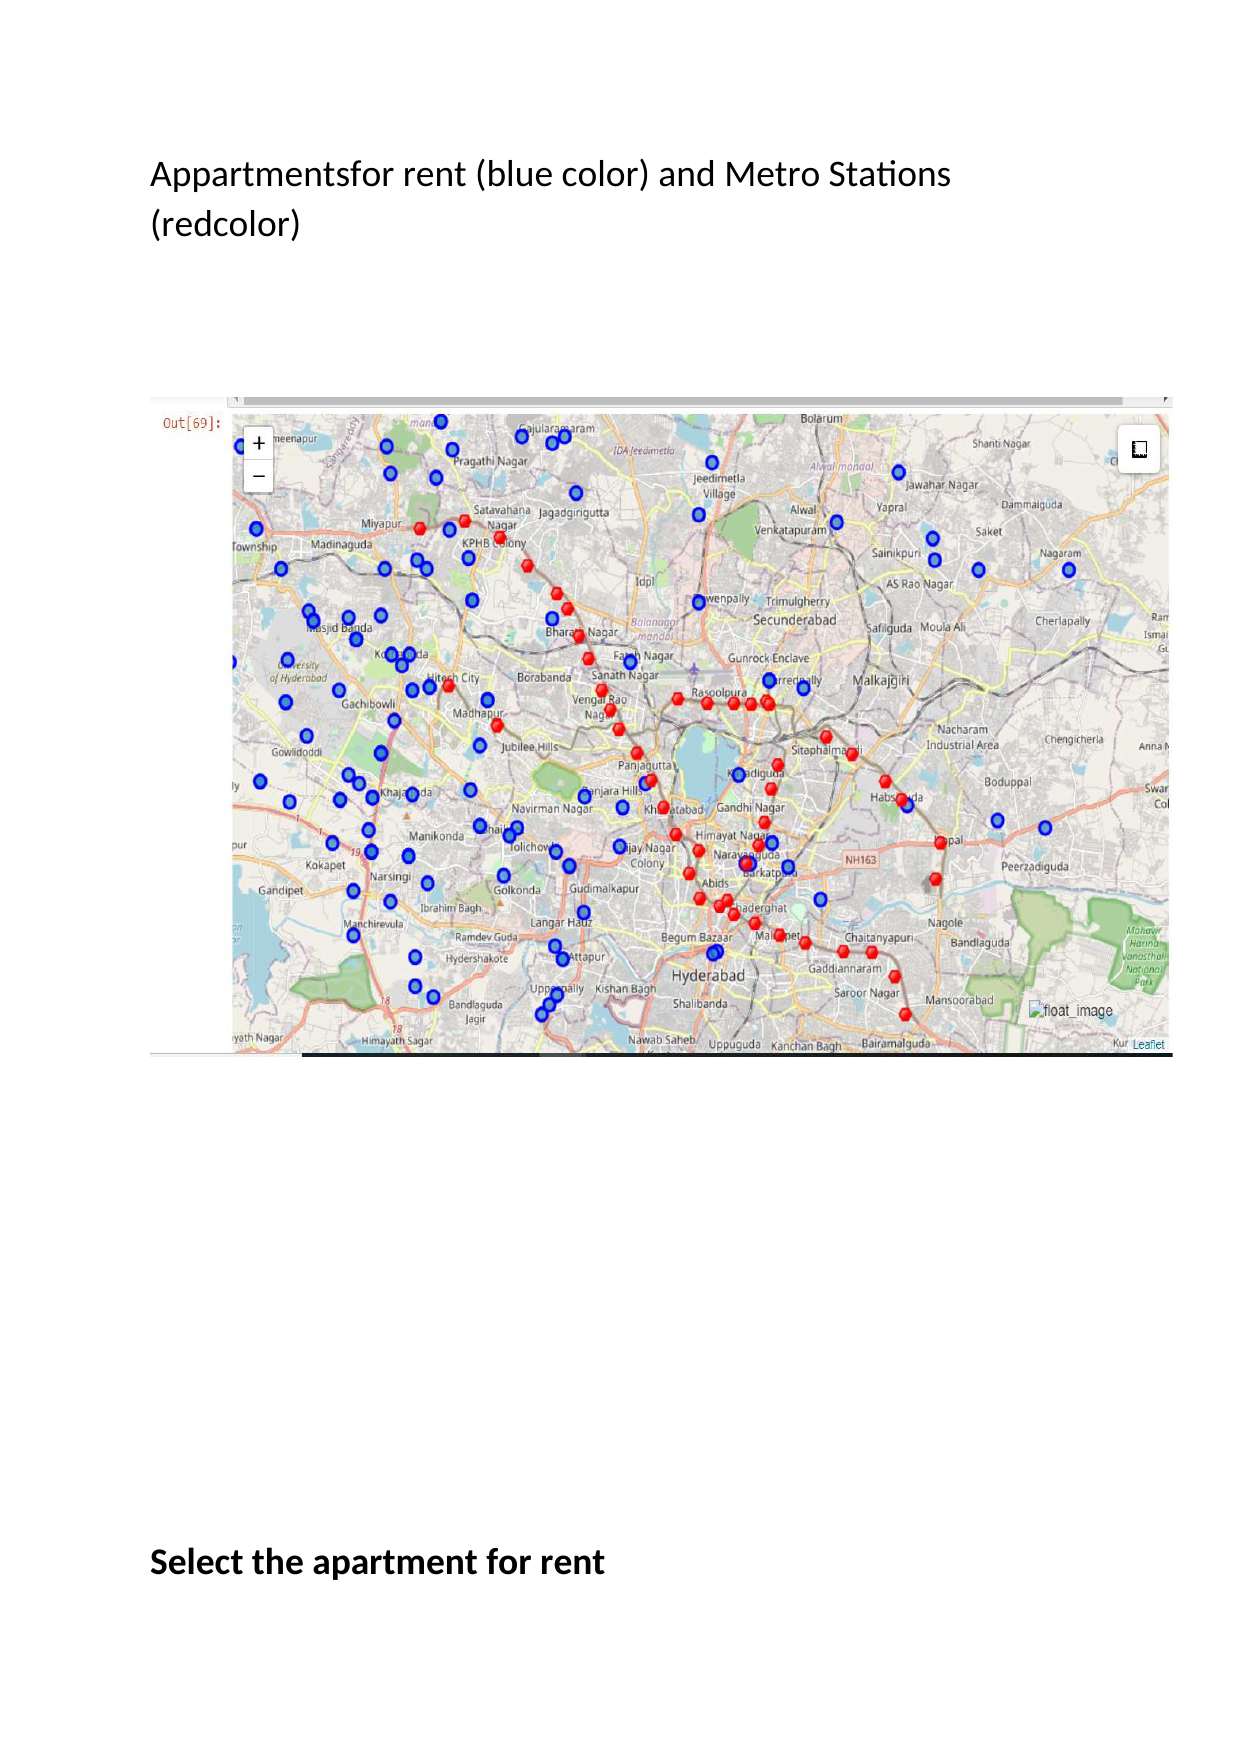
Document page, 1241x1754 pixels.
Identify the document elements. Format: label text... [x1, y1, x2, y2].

text Appartmentsfor rent (blue color) and Metro Stations (redcolor) [150, 150, 1090, 245]
text Select the apartment for rent [150, 1538, 1090, 1584]
